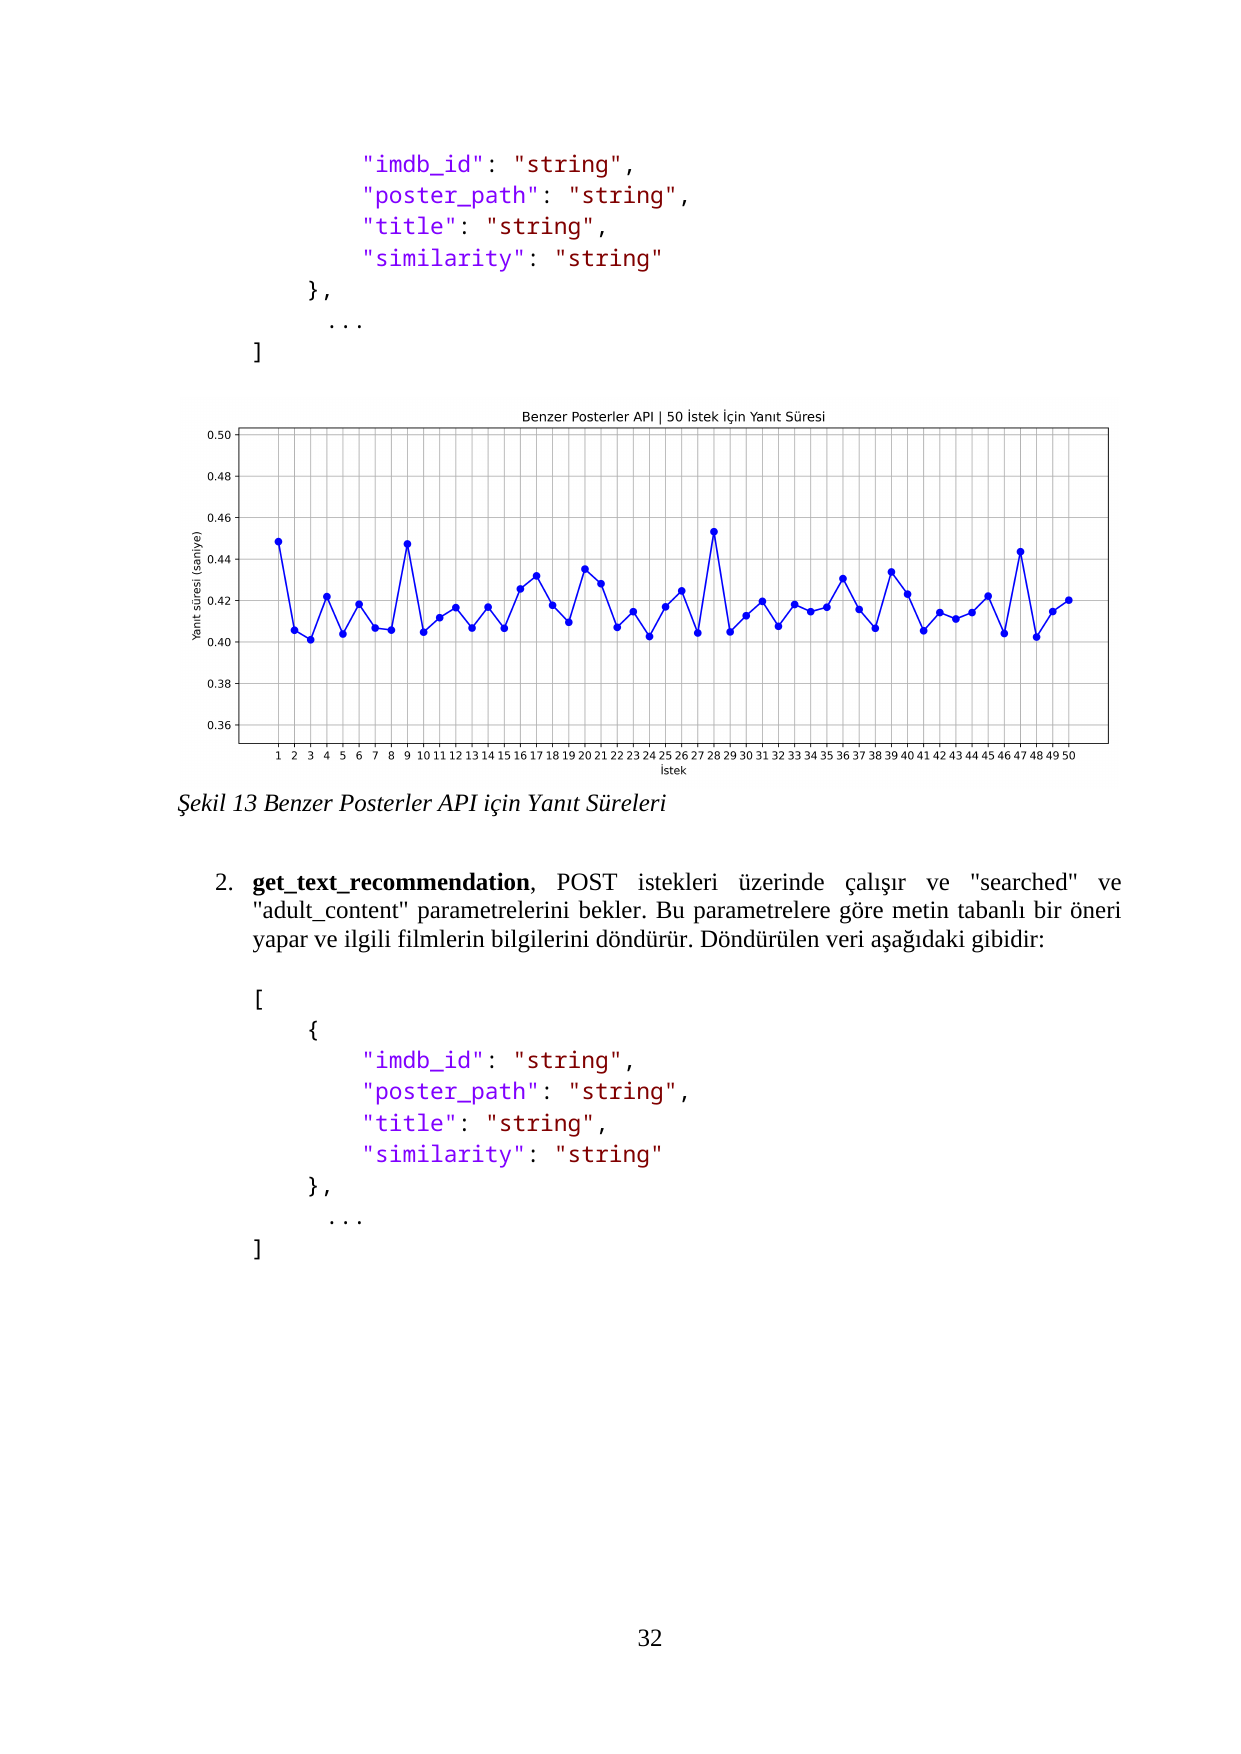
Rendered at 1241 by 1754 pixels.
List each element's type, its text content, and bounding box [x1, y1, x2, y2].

text { [251, 1013, 1122, 1044]
text ] [251, 1232, 1122, 1263]
text ... [251, 304, 1122, 335]
text }, [251, 1169, 1122, 1200]
text [ [251, 982, 1122, 1013]
text "poster_path": "string", [251, 1075, 1122, 1107]
text ... [251, 1200, 1122, 1232]
text "imdb_id": "string", [251, 1044, 1122, 1075]
text Şekil 13 Benzer Posterler API için Yanıt Süreleri [177, 788, 1122, 817]
text ] [251, 335, 1122, 366]
text }, [251, 273, 1122, 304]
picture [180, 397, 1120, 789]
text "poster_path": "string", [251, 179, 1122, 210]
text "title": "string", [251, 1107, 1122, 1138]
text "similarity": "string" [251, 241, 1122, 273]
text "similarity": "string" [251, 1138, 1122, 1169]
list get_text_recommendation, POST istekleri üzerinde çalışır ve "searched" ve "adult_content" parametrelerini bekler. Bu parametrelere göre metin tabanlı bir öneri yapar ve ilgili filmlerin bilgilerini döndürür. Döndürülen veri aşağıdaki gibidir: [215, 867, 1122, 953]
text "imdb_id": "string", [251, 148, 1122, 179]
text "title": "string", [251, 210, 1122, 241]
